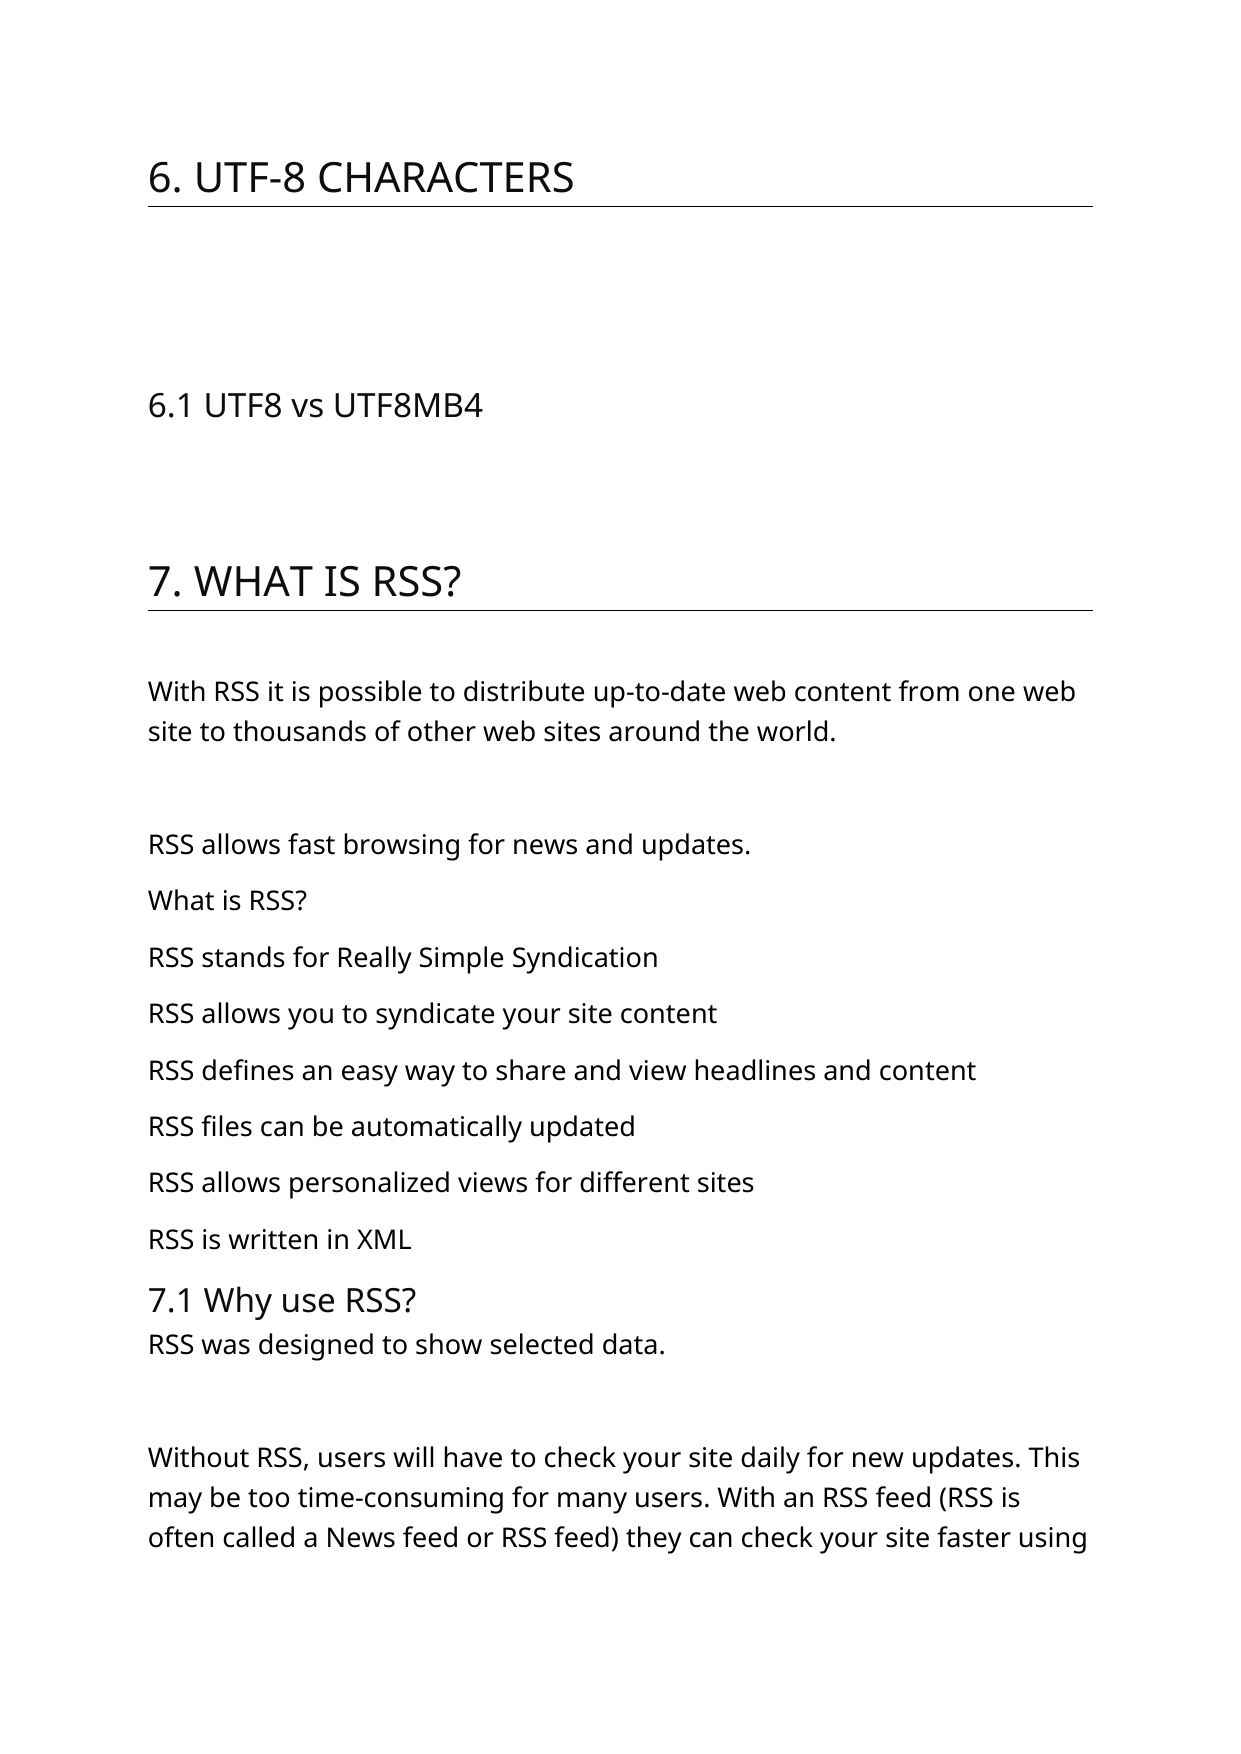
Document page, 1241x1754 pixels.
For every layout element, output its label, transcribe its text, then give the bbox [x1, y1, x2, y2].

text RSS defines an easy way to share and view headlines and content [148, 1051, 1093, 1088]
text RSS allows fast browsing for news and updates. [148, 825, 1093, 862]
text What is RSS? [148, 882, 1093, 918]
subtitle Why use RSS? [148, 1277, 1093, 1322]
text RSS was designed to show selected data. [148, 1326, 1093, 1363]
subtitle WHAT IS RSS? [148, 552, 1093, 610]
text RSS files can be automatically updated [148, 1107, 1093, 1144]
text RSS allows personalized views for different sites [148, 1164, 1093, 1201]
text RSS is written in XML [148, 1220, 1093, 1257]
subtitle UTF8 vs UTF8MB4 [148, 381, 1093, 427]
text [148, 1439, 1093, 1555]
text With RSS it is possible to distribute up-to-date web content from one web site to thousands of other web sites around the world. [148, 672, 1093, 749]
subtitle UTF-8 CHARACTERS [148, 148, 1093, 206]
text RSS allows you to syndicate your site content [148, 994, 1093, 1031]
text RSS stands for Really Simple Syndication [148, 938, 1093, 975]
